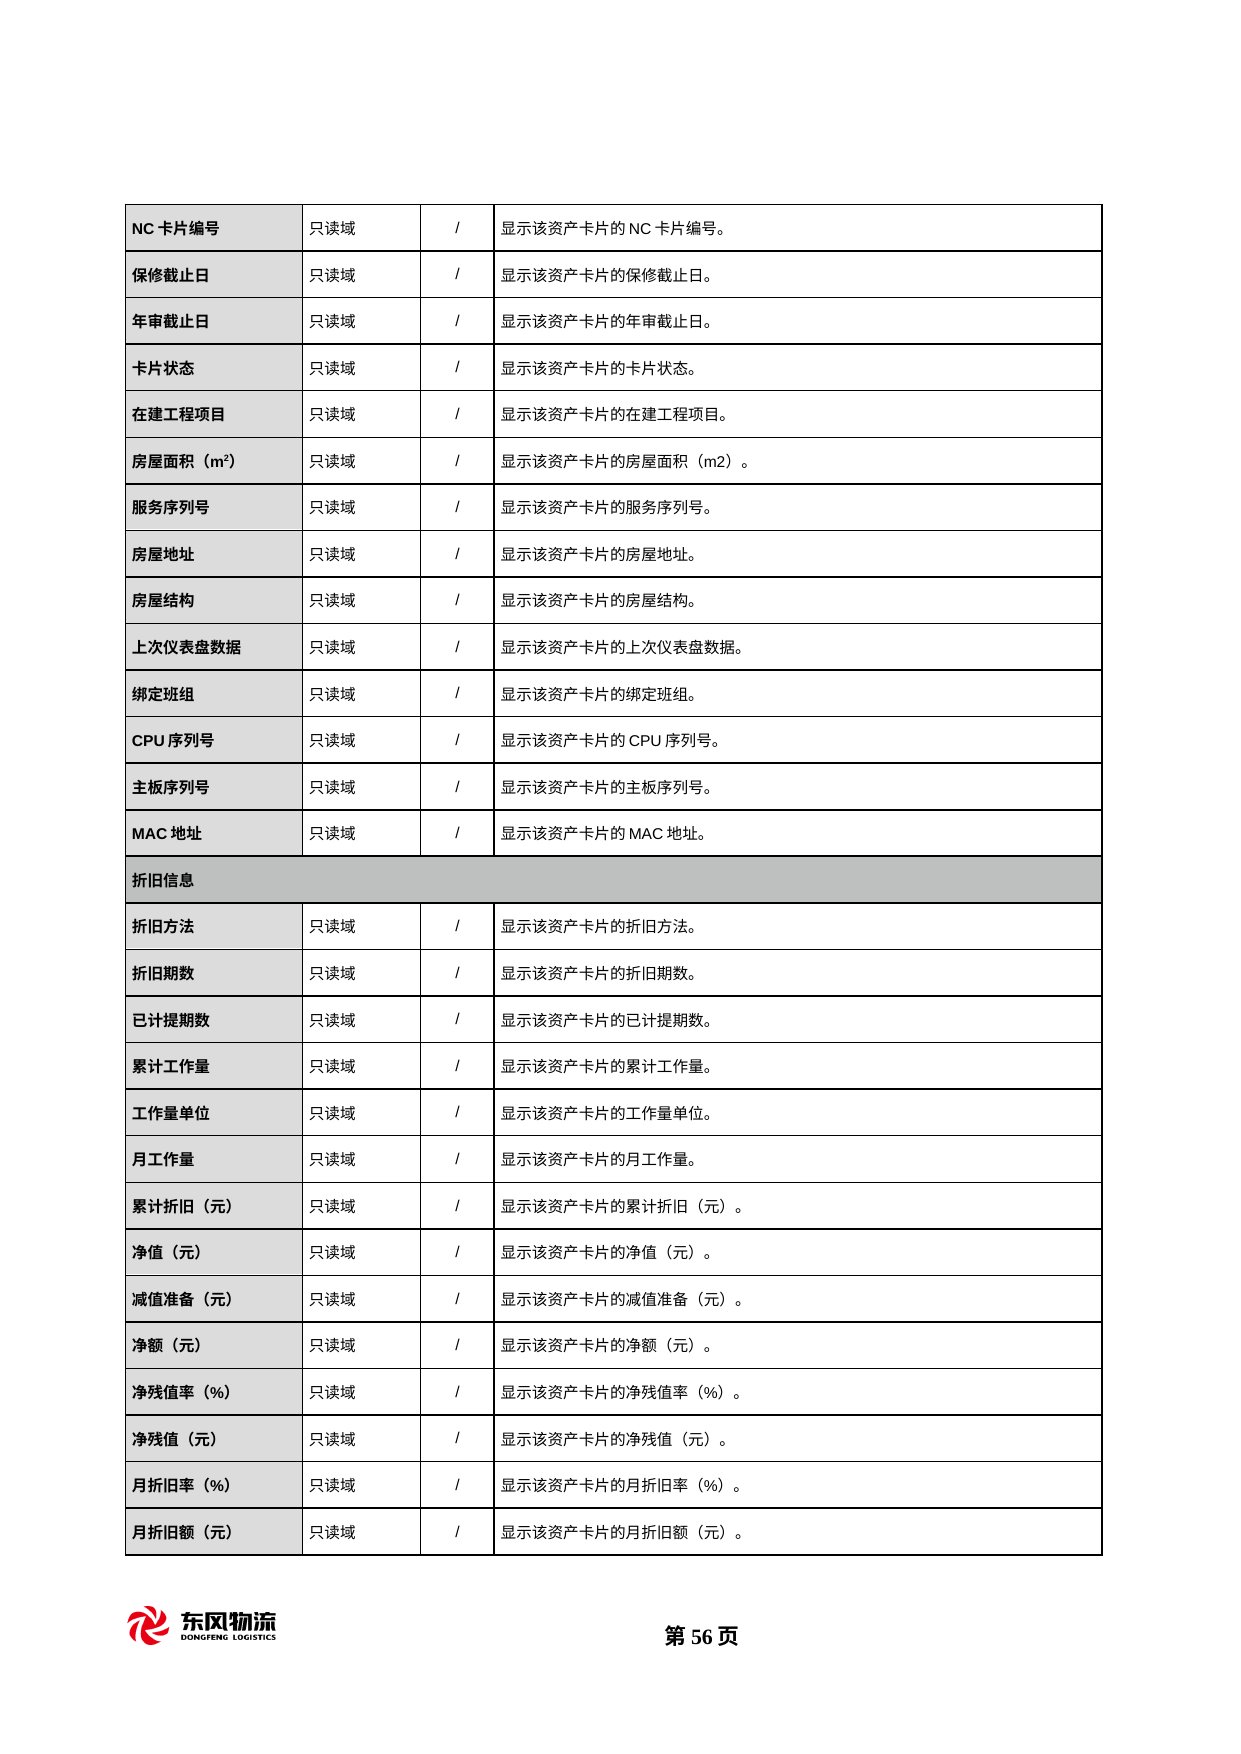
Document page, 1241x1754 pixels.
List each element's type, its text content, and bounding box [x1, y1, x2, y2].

table_cell 显示该资产卡片的月折旧率（%）。 [495, 1462, 1101, 1507]
table_cell 只读域 [303, 717, 420, 762]
table_cell 只读域 [303, 485, 420, 529]
table_cell 显示该资产卡片的净残值（元）。 [495, 1416, 1101, 1461]
table_cell 显示该资产卡片的累计工作量。 [495, 1043, 1101, 1088]
table_cell 显示该资产卡片的房屋面积（m2）。 [495, 438, 1101, 483]
table_cell 只读域 [303, 1183, 420, 1228]
table_cell / [421, 811, 493, 855]
table_cell 只读域 [303, 298, 420, 343]
table_cell 月工作量 [126, 1136, 302, 1181]
table_cell / [421, 1136, 493, 1181]
table_cell 显示该资产卡片的减值准备（元）。 [495, 1276, 1101, 1321]
table_cell 显示该资产卡片的月折旧额（元）。 [495, 1509, 1101, 1554]
table_cell / [421, 997, 493, 1042]
table_cell / [421, 438, 493, 483]
table_cell / [421, 345, 493, 390]
table_cell 只读域 [303, 438, 420, 483]
table_cell / [421, 531, 493, 576]
table_cell 绑定班组 [126, 671, 302, 716]
table_cell 显示该资产卡片的服务序列号。 [495, 485, 1101, 529]
table_cell 显示该资产卡片的房屋地址。 [495, 531, 1101, 576]
table_cell / [421, 1276, 493, 1321]
table_cell 净残值（元） [126, 1416, 302, 1461]
table_cell 房屋地址 [126, 531, 302, 576]
table_cell / [421, 764, 493, 809]
table_cell 显示该资产卡片的工作量单位。 [495, 1090, 1101, 1135]
table_cell / [421, 950, 493, 995]
table_cell 只读域 [303, 578, 420, 623]
table_cell 显示该资产卡片的上次仪表盘数据。 [495, 624, 1101, 669]
table_cell 折旧信息 [126, 857, 1101, 902]
table_cell 只读域 [303, 531, 420, 576]
table_cell 只读域 [303, 997, 420, 1042]
table_cell / [421, 717, 493, 762]
table_cell CPU序列号 [126, 717, 302, 762]
table_cell 显示该资产卡片的在建工程项目。 [495, 391, 1101, 436]
table_cell 月折旧率（%） [126, 1462, 302, 1507]
table_cell 显示该资产卡片的年审截止日。 [495, 298, 1101, 343]
table_cell 月折旧额（元） [126, 1509, 302, 1554]
table_cell NC卡片编号 [126, 205, 302, 250]
table_cell 只读域 [303, 205, 420, 250]
picture [127, 1606, 276, 1645]
table_cell 年审截止日 [126, 298, 302, 343]
table_cell 显示该资产卡片的绑定班组。 [495, 671, 1101, 716]
table_cell / [421, 391, 493, 436]
table_cell / [421, 624, 493, 669]
table_cell 只读域 [303, 1416, 420, 1461]
table_cell 净额（元） [126, 1323, 302, 1368]
table_cell 只读域 [303, 1090, 420, 1135]
table_cell 显示该资产卡片的净额（元）。 [495, 1323, 1101, 1368]
table_cell 显示该资产卡片的MAC地址。 [495, 811, 1101, 855]
table_cell 折旧方法 [126, 904, 302, 948]
table_cell 只读域 [303, 391, 420, 436]
table_cell 显示该资产卡片的净值（元）。 [495, 1230, 1101, 1274]
table_cell 只读域 [303, 1462, 420, 1507]
table_cell 只读域 [303, 1043, 420, 1088]
table_cell 已计提期数 [126, 997, 302, 1042]
table_cell 只读域 [303, 764, 420, 809]
table_cell / [421, 1183, 493, 1228]
table_cell / [421, 1090, 493, 1135]
table_cell 只读域 [303, 811, 420, 855]
table_cell 只读域 [303, 1369, 420, 1414]
table_cell / [421, 1416, 493, 1461]
table_cell 只读域 [303, 624, 420, 669]
table_cell 净值（元） [126, 1230, 302, 1274]
table_cell / [421, 671, 493, 716]
table_cell / [421, 1323, 493, 1368]
table_cell 显示该资产卡片的NC卡片编号。 [495, 205, 1101, 250]
table_cell / [421, 578, 493, 623]
table_cell 只读域 [303, 950, 420, 995]
table_cell 只读域 [303, 904, 420, 948]
table_cell 显示该资产卡片的CPU序列号。 [495, 717, 1101, 762]
table_cell 显示该资产卡片的折旧期数。 [495, 950, 1101, 995]
table_cell 显示该资产卡片的卡片状态。 [495, 345, 1101, 390]
table_cell 只读域 [303, 1509, 420, 1554]
table_cell 只读域 [303, 1276, 420, 1321]
table_cell 显示该资产卡片的主板序列号。 [495, 764, 1101, 809]
table_cell 显示该资产卡片的折旧方法。 [495, 904, 1101, 948]
table_cell 在建工程项目 [126, 391, 302, 436]
table_cell 保修截止日 [126, 252, 302, 297]
table_cell 房屋结构 [126, 578, 302, 623]
table_cell / [421, 1043, 493, 1088]
table_cell 净残值率（%） [126, 1369, 302, 1414]
table_cell 房屋面积（m2） [126, 438, 302, 483]
table_cell / [421, 1230, 493, 1274]
table_cell 只读域 [303, 1323, 420, 1368]
table_cell 只读域 [303, 252, 420, 297]
table_cell / [421, 1462, 493, 1507]
table_cell 只读域 [303, 671, 420, 716]
table_cell 只读域 [303, 1136, 420, 1181]
table_cell / [421, 485, 493, 529]
table_cell 服务序列号 [126, 485, 302, 529]
table_cell MAC地址 [126, 811, 302, 855]
table_cell 减值准备（元） [126, 1276, 302, 1321]
table_cell / [421, 205, 493, 250]
table_cell 累计折旧（元） [126, 1183, 302, 1228]
table_cell / [421, 298, 493, 343]
table_cell 只读域 [303, 345, 420, 390]
table_cell 工作量单位 [126, 1090, 302, 1135]
table_cell 上次仪表盘数据 [126, 624, 302, 669]
table_cell 只读域 [303, 1230, 420, 1274]
table_cell / [421, 252, 493, 297]
table_cell / [421, 904, 493, 948]
table_cell 折旧期数 [126, 950, 302, 995]
table_cell 主板序列号 [126, 764, 302, 809]
table_cell 显示该资产卡片的净残值率（%）。 [495, 1369, 1101, 1414]
table_cell 显示该资产卡片的月工作量。 [495, 1136, 1101, 1181]
table_cell 显示该资产卡片的已计提期数。 [495, 997, 1101, 1042]
table_cell / [421, 1369, 493, 1414]
table_cell / [421, 1509, 493, 1554]
table_cell 显示该资产卡片的房屋结构。 [495, 578, 1101, 623]
table_cell 显示该资产卡片的累计折旧（元）。 [495, 1183, 1101, 1228]
table_cell 显示该资产卡片的保修截止日。 [495, 252, 1101, 297]
table_cell 卡片状态 [126, 345, 302, 390]
table_cell 累计工作量 [126, 1043, 302, 1088]
